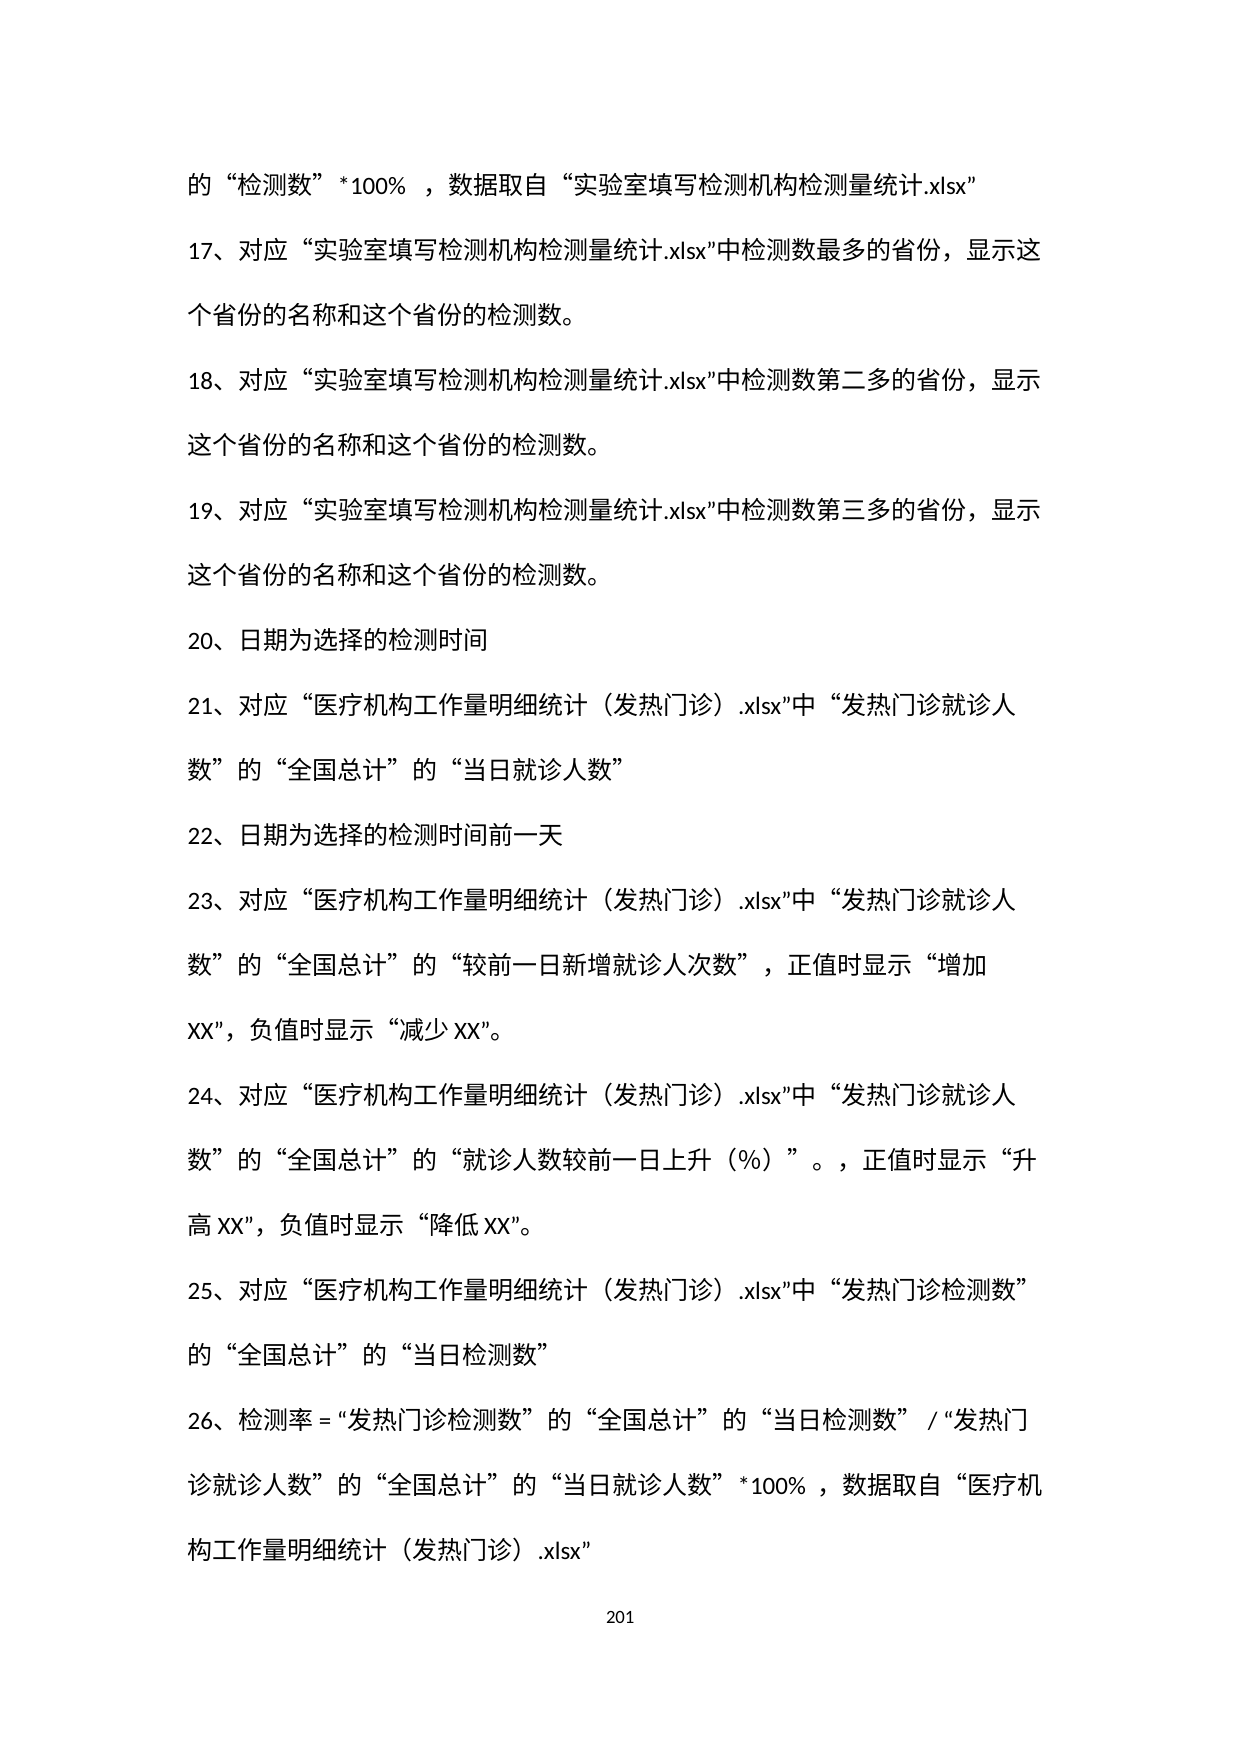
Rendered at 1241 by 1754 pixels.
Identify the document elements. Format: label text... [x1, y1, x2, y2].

list 日期为选择的检测时间 [187, 606, 1053, 671]
list 对应“医疗机构工作量明细统计（发热门诊）.xlsx”中“发热门诊就诊人数”的“全国总计”的“较前一日新增就诊人次数”，正值时显示“增加XX”，负值时显示“减少XX”。 [187, 866, 1053, 1061]
list 对应“实验室填写检测机构检测量统计.xlsx”中检测数最多的省份，显示这个省份的名称和这个省份的检测数。 [187, 216, 1053, 346]
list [187, 151, 1053, 216]
list 对应“医疗机构工作量明细统计（发热门诊）.xlsx”中“发热门诊就诊人数”的“全国总计”的“就诊人数较前一日上升（％）”。，正值时显示“升高XX”，负值时显示“降低XX”。 [187, 1061, 1053, 1256]
list 检测率 = “发热门诊检测数”的“全国总计”的“当日检测数” / “发热门诊就诊人数”的“全国总计”的“当日就诊人数”*100% ，数据取自“医疗机构工作量明细统计（发热门诊）.xlsx” [187, 1386, 1053, 1581]
list 日期为选择的检测时间前一天 [187, 801, 1053, 866]
list 对应“实验室填写检测机构检测量统计.xlsx”中检测数第二多的省份，显示这个省份的名称和这个省份的检测数。 [187, 346, 1053, 476]
list 对应“医疗机构工作量明细统计（发热门诊）.xlsx”中“发热门诊检测数”的“全国总计”的“当日检测数” [187, 1256, 1053, 1386]
list 对应“医疗机构工作量明细统计（发热门诊）.xlsx”中“发热门诊就诊人数”的“全国总计”的“当日就诊人数” [187, 671, 1053, 801]
list 对应“实验室填写检测机构检测量统计.xlsx”中检测数第三多的省份，显示这个省份的名称和这个省份的检测数。 [187, 476, 1053, 606]
